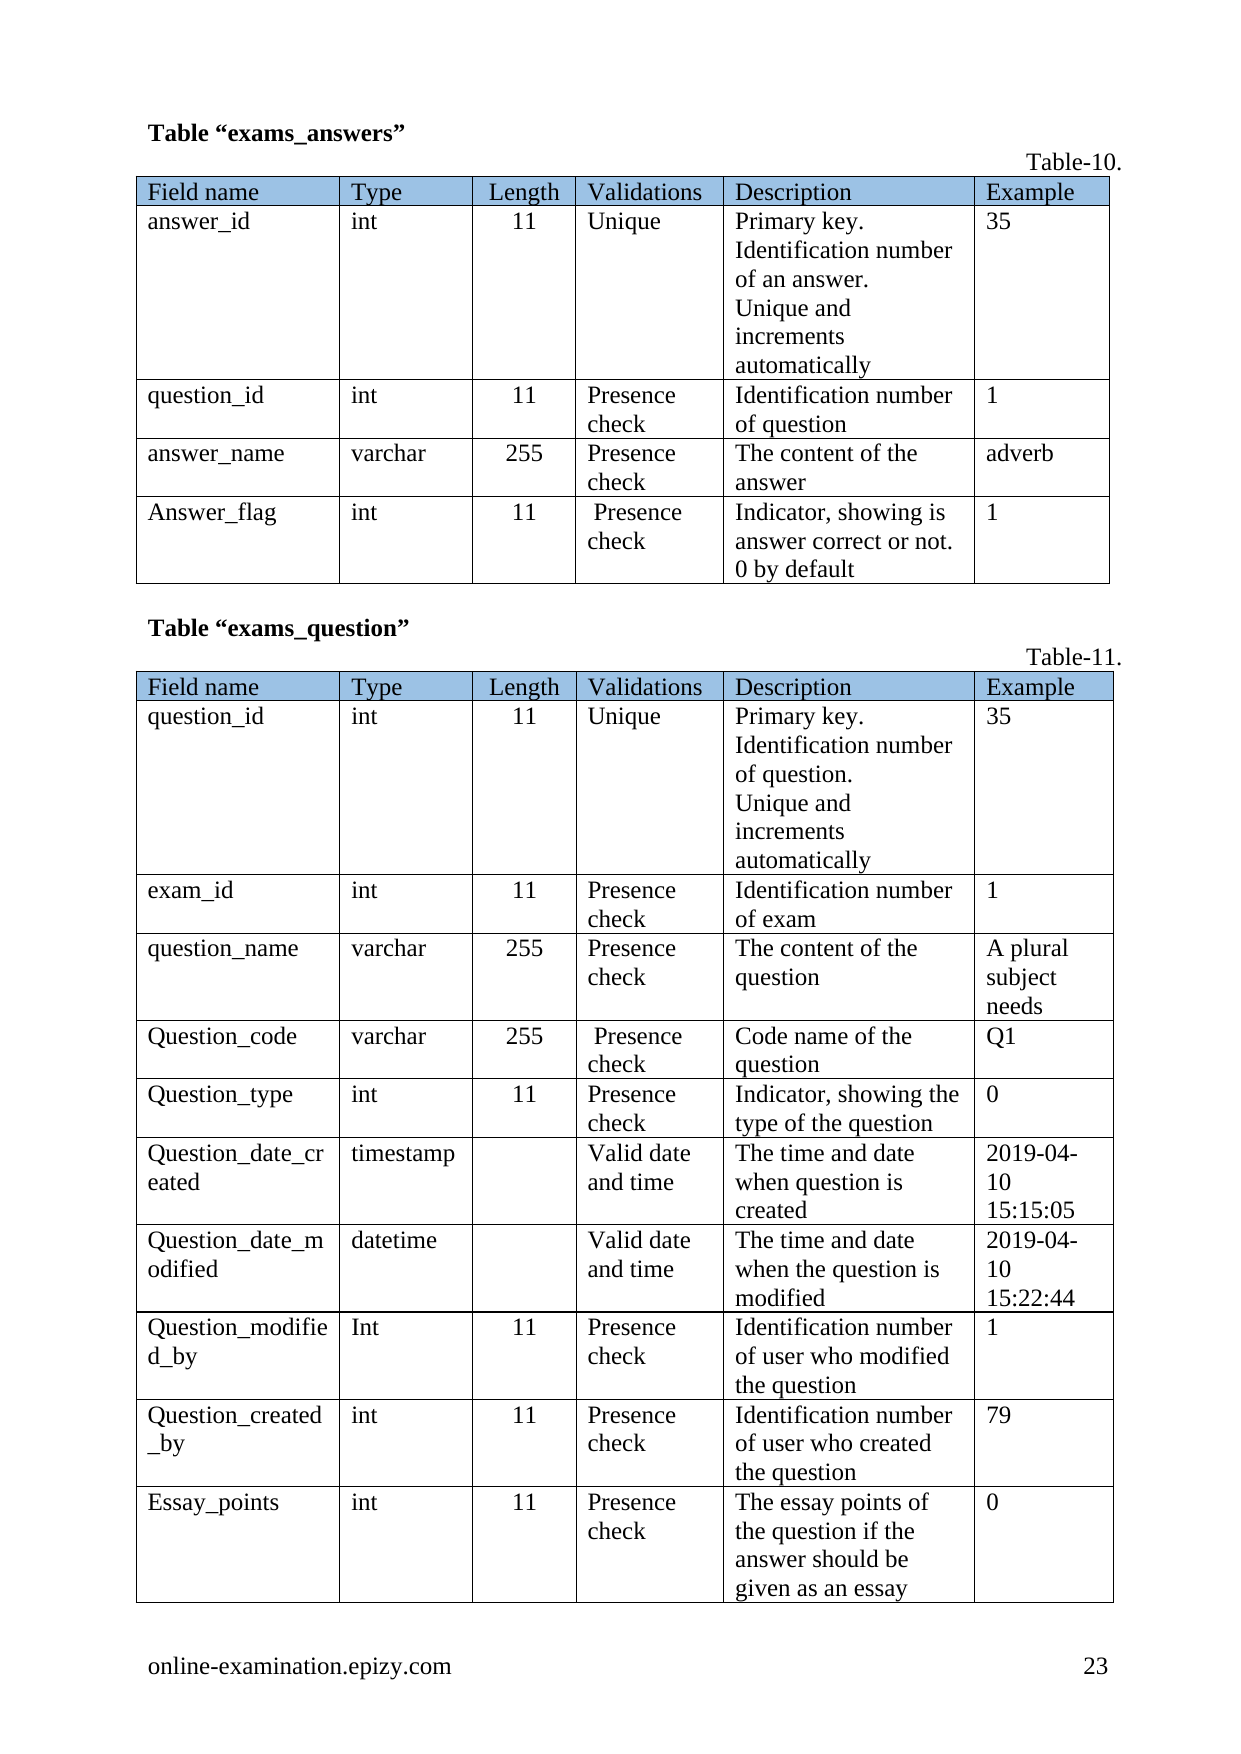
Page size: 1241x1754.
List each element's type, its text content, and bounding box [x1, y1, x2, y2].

text Table “exams_question” [148, 613, 1122, 642]
table_cell Identification number of question [724, 380, 974, 437]
table_cell 2019-04-10 15:15:05 [975, 1138, 1113, 1224]
table_cell Question_type [137, 1079, 339, 1137]
text Table “exams_answers” [148, 118, 1122, 147]
table_cell 11 [473, 875, 576, 932]
table_cell Essay_points [137, 1487, 339, 1602]
table_header Length [473, 672, 576, 700]
table_cell 11 [473, 1313, 576, 1399]
table_cell The content of the question [724, 934, 974, 1020]
table_cell int [340, 1487, 472, 1602]
table_cell varchar [340, 934, 472, 1020]
table_cell The content of the answer [724, 439, 974, 496]
table_cell Question_code [137, 1021, 339, 1078]
table_cell Q1 [975, 1021, 1113, 1078]
table_header Description [724, 177, 974, 205]
table_cell question_id [137, 380, 339, 437]
table_cell 11 [473, 1079, 576, 1137]
table_cell A plural subject needs [975, 934, 1113, 1020]
table_cell The essay points of the question if the answer should be given as an essay [724, 1487, 974, 1602]
table_cell Identification number of user who created the question [724, 1400, 974, 1486]
table_cell timestamp [340, 1138, 472, 1224]
table_cell Presence check [577, 1079, 723, 1137]
table_cell 1 [975, 1313, 1113, 1399]
text Table-10. [148, 147, 1122, 176]
table_cell 11 [473, 701, 576, 874]
table_cell 35 [975, 206, 1109, 379]
table_cell int [340, 1400, 472, 1486]
table_header Field name [137, 672, 339, 700]
table_cell Presence check [577, 1400, 723, 1486]
table_cell Presence check [577, 934, 723, 1020]
table_cell Presence check [576, 380, 723, 437]
table_cell int [340, 206, 472, 379]
table_header Example [975, 177, 1109, 205]
table_cell int [340, 497, 472, 583]
table_cell datetime [340, 1225, 472, 1311]
table_cell Primary key. Identification number of an answer. Unique and increments automatically [724, 206, 974, 379]
table_cell Presence check [577, 875, 723, 932]
table_cell 11 [473, 206, 575, 379]
table_cell Presence check [577, 1313, 723, 1399]
table_cell Question_date_modified [137, 1225, 339, 1311]
table_cell int [340, 1079, 472, 1137]
table_cell int [340, 380, 472, 437]
table_cell Code name of the question [724, 1021, 974, 1078]
table_cell 255 [473, 934, 576, 1020]
table_cell Answer_flag [137, 497, 339, 583]
table_cell Presence check [577, 1021, 723, 1078]
table_cell Unique [577, 701, 723, 874]
table_cell 2019-04-10 15:22:44 [975, 1225, 1113, 1311]
table_cell Question_modified_by [137, 1313, 339, 1399]
table_cell 35 [975, 701, 1113, 874]
table_cell varchar [340, 439, 472, 496]
table_header Type [340, 672, 472, 700]
text Table-11. [148, 642, 1122, 671]
table_cell The time and date when question is created [724, 1138, 974, 1224]
table_cell Unique [576, 206, 723, 379]
table_cell Valid date and time [577, 1225, 723, 1311]
table_cell Indicator, showing the type of the question [724, 1079, 974, 1137]
table_cell Presence check [576, 439, 723, 496]
table_cell 0 [975, 1079, 1113, 1137]
table_header Example [975, 672, 1113, 700]
table_cell exam_id [137, 875, 339, 932]
table_cell answer_name [137, 439, 339, 496]
table_cell Int [340, 1313, 472, 1399]
table_cell answer_id [137, 206, 339, 379]
table_header Length [473, 177, 575, 205]
table_cell int [340, 875, 472, 932]
table_cell Indicator, showing is answer correct or not. 0 by default [724, 497, 974, 583]
table_cell int [340, 701, 472, 874]
table_cell varchar [340, 1021, 472, 1078]
table_cell 1 [975, 380, 1109, 437]
table_cell 255 [473, 1021, 576, 1078]
table_header Validations [577, 672, 723, 700]
table_cell 79 [975, 1400, 1113, 1486]
table_cell 11 [473, 1487, 576, 1602]
table_header Description [724, 672, 974, 700]
table_cell Valid date and time [577, 1138, 723, 1224]
table_cell 11 [473, 497, 575, 583]
table_cell 1 [975, 497, 1109, 583]
table_cell Presence check [577, 1487, 723, 1602]
table_cell The time and date when the question is modified [724, 1225, 974, 1311]
table_cell Primary key. Identification number of question. Unique and increments automatically [724, 701, 974, 874]
table_cell 1 [975, 875, 1113, 932]
table_cell Identification number of exam [724, 875, 974, 932]
table_cell question_name [137, 934, 339, 1020]
table_cell 0 [975, 1487, 1113, 1602]
table_cell 11 [473, 1400, 576, 1486]
table_header Field name [137, 177, 339, 205]
table_header Validations [576, 177, 723, 205]
table_cell [473, 1138, 576, 1224]
table_cell 255 [473, 439, 575, 496]
table_cell [473, 1225, 576, 1311]
table_cell 11 [473, 380, 575, 437]
table_cell Presence check [576, 497, 723, 583]
table_cell Question_created_by [137, 1400, 339, 1486]
table_header Type [340, 177, 472, 205]
table_cell Identification number of user who modified the question [724, 1313, 974, 1399]
table_cell question_id [137, 701, 339, 874]
table_cell adverb [975, 439, 1109, 496]
table_cell Question_date_created [137, 1138, 339, 1224]
